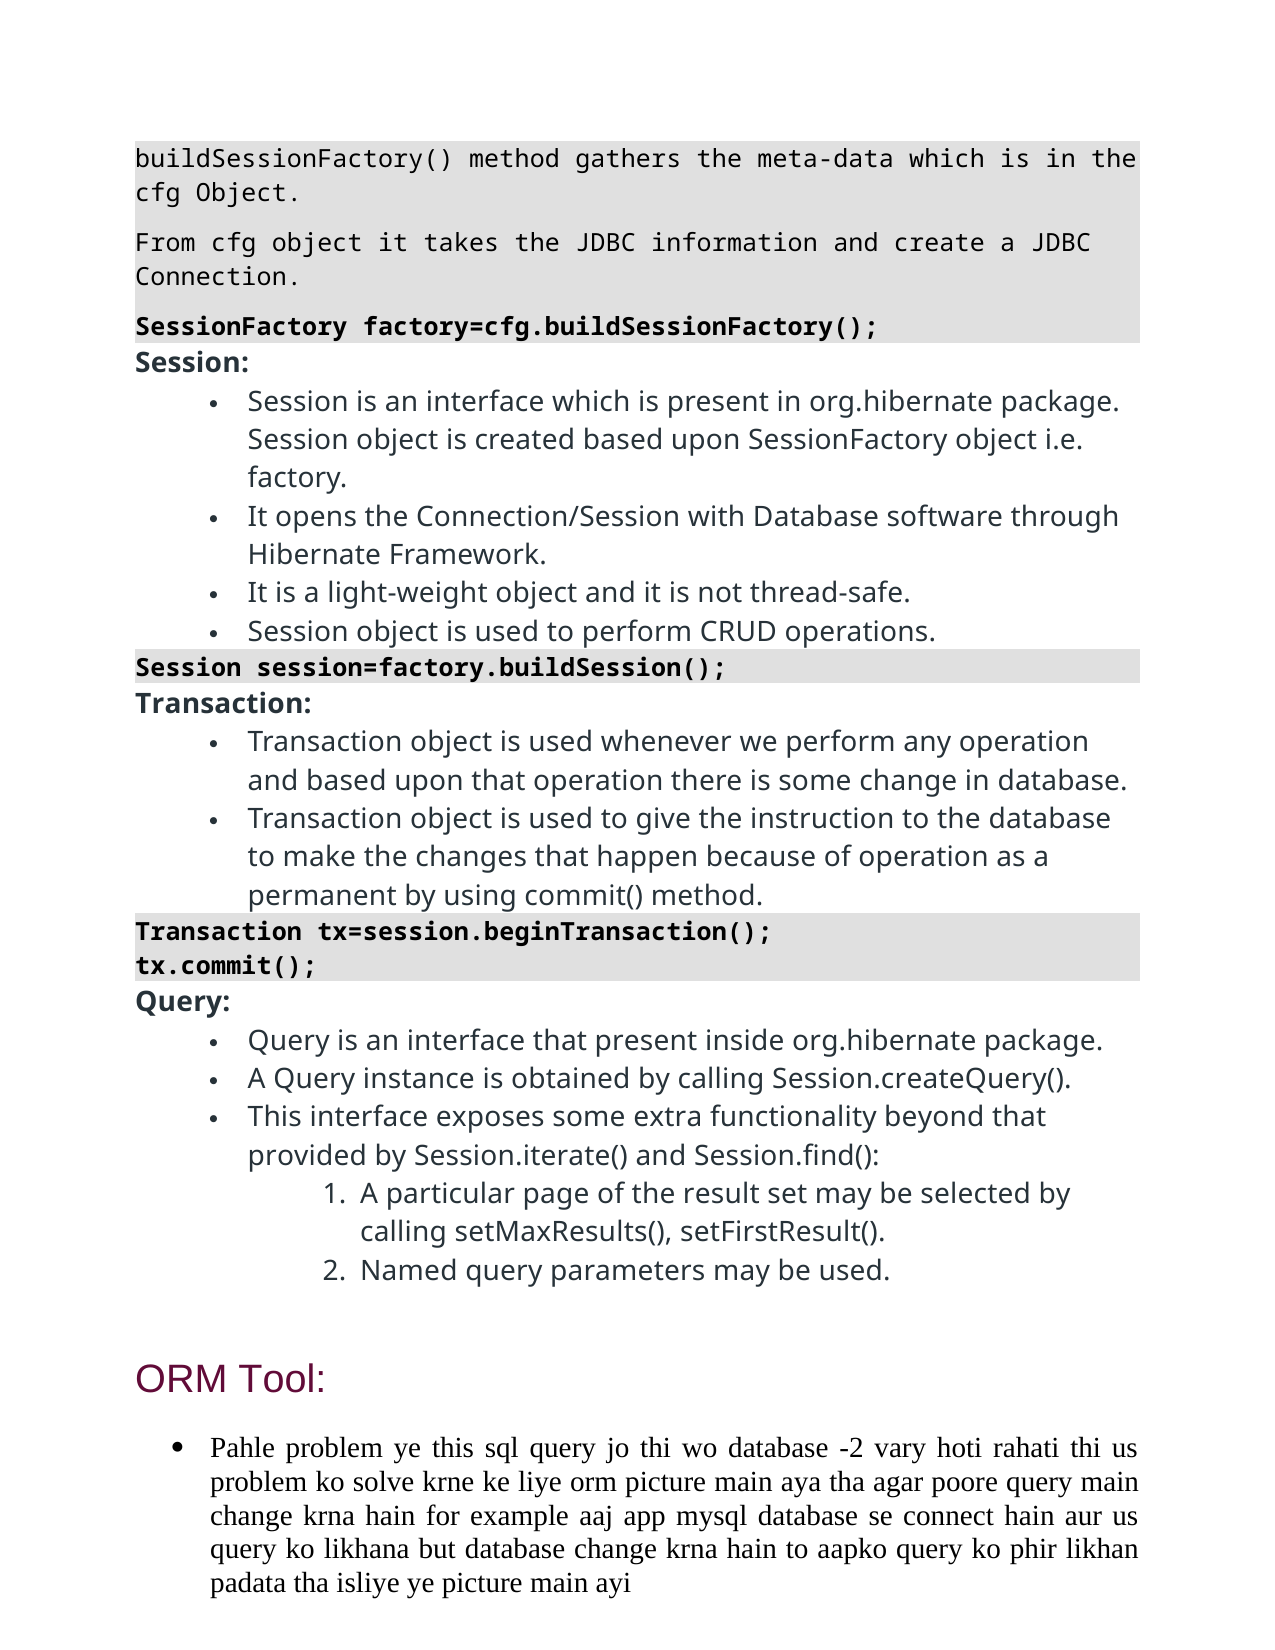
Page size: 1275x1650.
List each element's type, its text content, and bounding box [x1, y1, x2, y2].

text buildSessionFactory() method gathers the meta-data which is in the cfg Object. [135, 141, 1140, 209]
list Session is an interface which is present in org.hibernate package. Session object is created based upon SessionFactory object i.e. factory. [210, 381, 1140, 496]
list Session object is used to perform CRUD operations. [210, 611, 1140, 649]
list A Query instance is obtained by calling Session.createQuery(). [210, 1058, 1140, 1096]
list Pahle problem ye this sql query jo thi wo database -2 vary hoti rahati thi us problem ko solve krne ke liye orm picture main aya tha agar poore query main change krna hain for example aaj app mysql database se connect hain aur us query ko likhana but database change krna hain to aapko query ko phir likhan padata tha isliye ye picture main ayi [172, 1430, 1140, 1598]
text Session: [135, 343, 1140, 381]
text From cfg object it takes the JDBC information and create a JDBC Connection. [135, 225, 1140, 293]
list Query is an interface that present inside org.hibernate package. [210, 1020, 1140, 1058]
text Transaction tx=session.beginTransaction(); [135, 913, 1140, 947]
text tx.commit(); [135, 947, 1140, 981]
text Transaction: [135, 683, 1140, 722]
text ORM Tool: [135, 1356, 1140, 1401]
list It opens the Connection/Session with Database software through Hibernate Framework. [210, 496, 1140, 573]
text Session session=factory.buildSession(); [135, 649, 1140, 683]
list Named query parameters may be used. [322, 1250, 1140, 1288]
text Query: [135, 981, 1140, 1020]
list Transaction object is used whenever we perform any operation and based upon that operation there is some change in database. [210, 722, 1140, 798]
list This interface exposes some extra functionality beyond that provided by Session.iterate() and Session.find(): [210, 1096, 1140, 1173]
text SessionFactory factory=cfg.buildSessionFactory(); [135, 308, 1140, 343]
list Transaction object is used to give the instruction to the database to make the changes that happen because of operation as a permanent by using commit() method. [210, 798, 1140, 913]
list It is a light-weight object and it is not thread-safe. [210, 573, 1140, 611]
list A particular page of the result set may be selected by calling setMaxResults(), setFirstResult(). [322, 1173, 1140, 1250]
